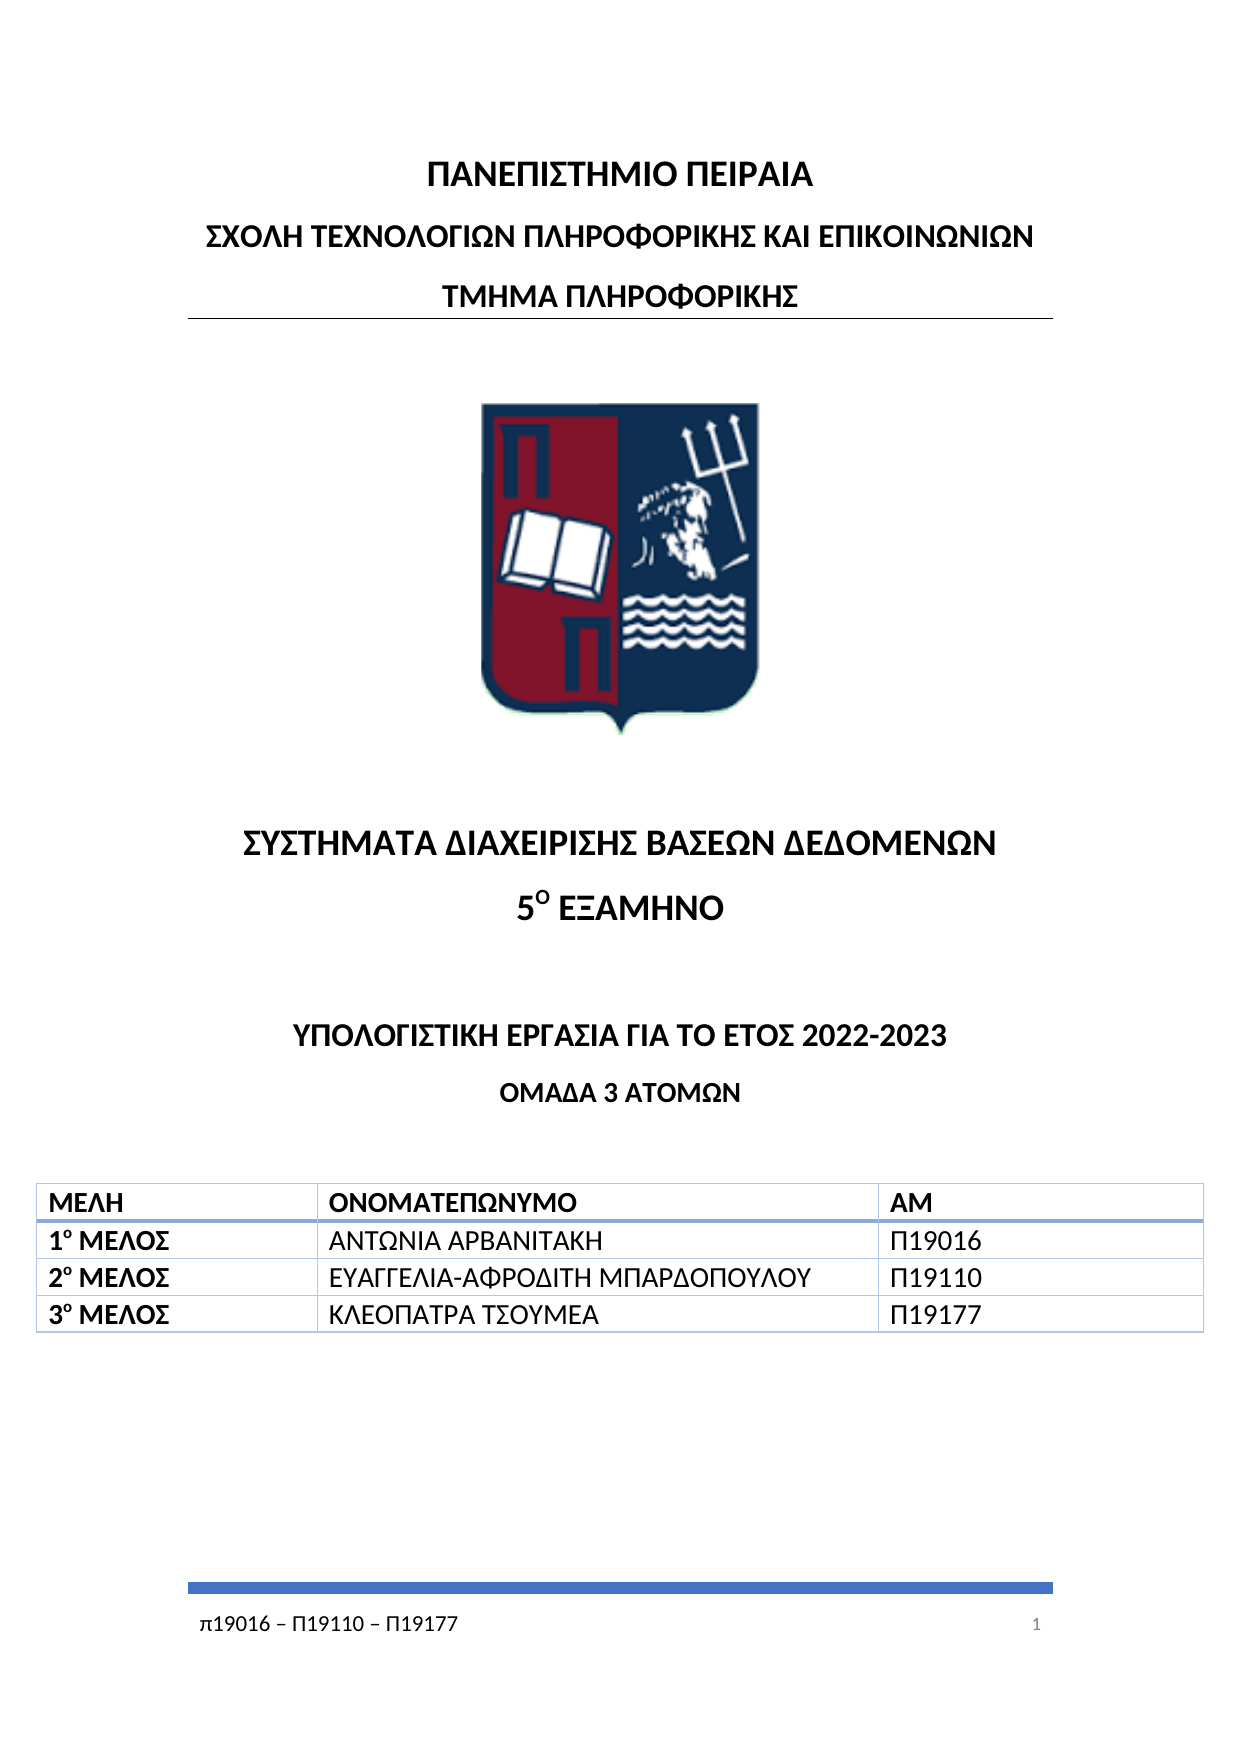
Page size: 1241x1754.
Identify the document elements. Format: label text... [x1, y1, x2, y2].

table_cell 2ο ΜΕΛΟΣ [37, 1259, 317, 1295]
table_cell Π19177 [879, 1296, 1203, 1331]
text ΣΧΟΛΗ ΤΕΧΝΟΛΟΓΙΩΝ ΠΛΗΡΟΦΟΡΙΚΗΣ ΚΑΙ ΕΠΙΚΟΙΝΩΝΙΩΝ [187, 215, 1053, 256]
table_cell ΚΛΕΟΠΑΤΡΑ ΤΣΟΥΜΕΑ [318, 1296, 878, 1331]
table_cell ΕΥΑΓΓΕΛΙΑ-ΑΦΡΟΔΙΤΗ ΜΠΑΡΔΟΠΟΥΛΟΥ [318, 1259, 878, 1295]
text ΥΠΟΛΟΓΙΣΤΙΚΗ ΕΡΓΑΣΙΑ ΓΙΑ ΤΟ ΕΤΟΣ 2022-2023 [187, 1014, 1053, 1055]
text ΤΜΗΜΑ ΠΛΗΡΟΦΟΡΙΚΗΣ [187, 275, 1053, 319]
text ΟΜΑΔΑ 3 ΑΤΟΜΩΝ [187, 1074, 1053, 1109]
table_cell Π19110 [879, 1259, 1203, 1295]
table_header ΟΝΟΜΑΤΕΠΩΝΥΜΟ [318, 1184, 878, 1219]
picture [481, 403, 760, 735]
table_cell 1ο ΜΕΛΟΣ [37, 1223, 317, 1258]
table_header ΜΕΛΗ [37, 1184, 317, 1219]
text 5Ο ΕΞΑΜΗΝΟ [187, 884, 1053, 929]
text ΣΥΣΤΗΜΑΤΑ ΔΙΑΧΕΙΡΙΣΗΣ ΒΑΣΕΩΝ ΔΕΔΟΜΕΝΩΝ [187, 818, 1053, 864]
table_cell 3ο ΜΕΛΟΣ [37, 1296, 317, 1331]
table_cell Π19016 [879, 1223, 1203, 1258]
table_cell ΑΝΤΩΝΙΑ ΑΡΒΑΝΙΤΑΚΗ [318, 1223, 878, 1258]
text ΠΑΝΕΠΙΣΤΗΜΙΟ ΠΕΙΡΑΙΑ [187, 150, 1053, 196]
table_header ΑΜ [879, 1184, 1203, 1219]
